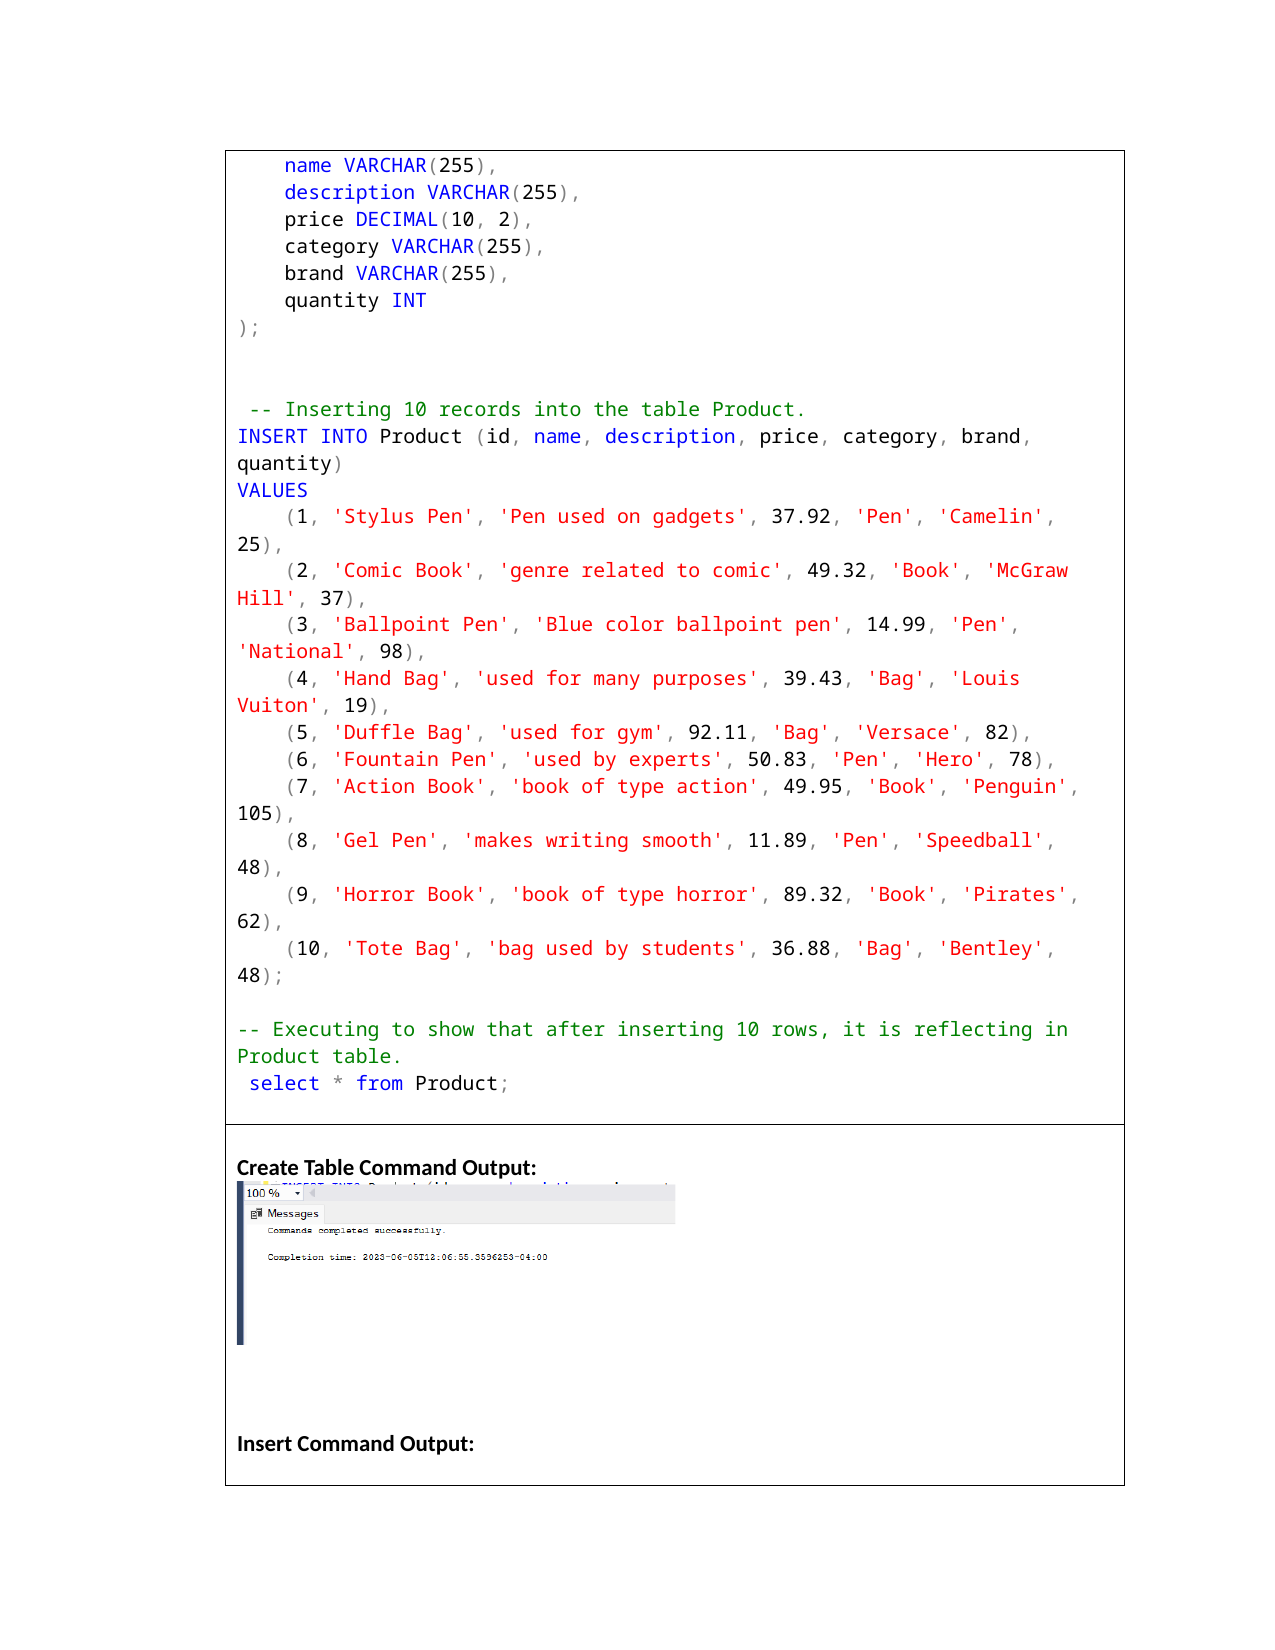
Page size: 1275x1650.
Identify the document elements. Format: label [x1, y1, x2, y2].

table_header [226, 151, 1124, 1124]
picture [236, 1181, 676, 1345]
table_cell [226, 1125, 1124, 1485]
